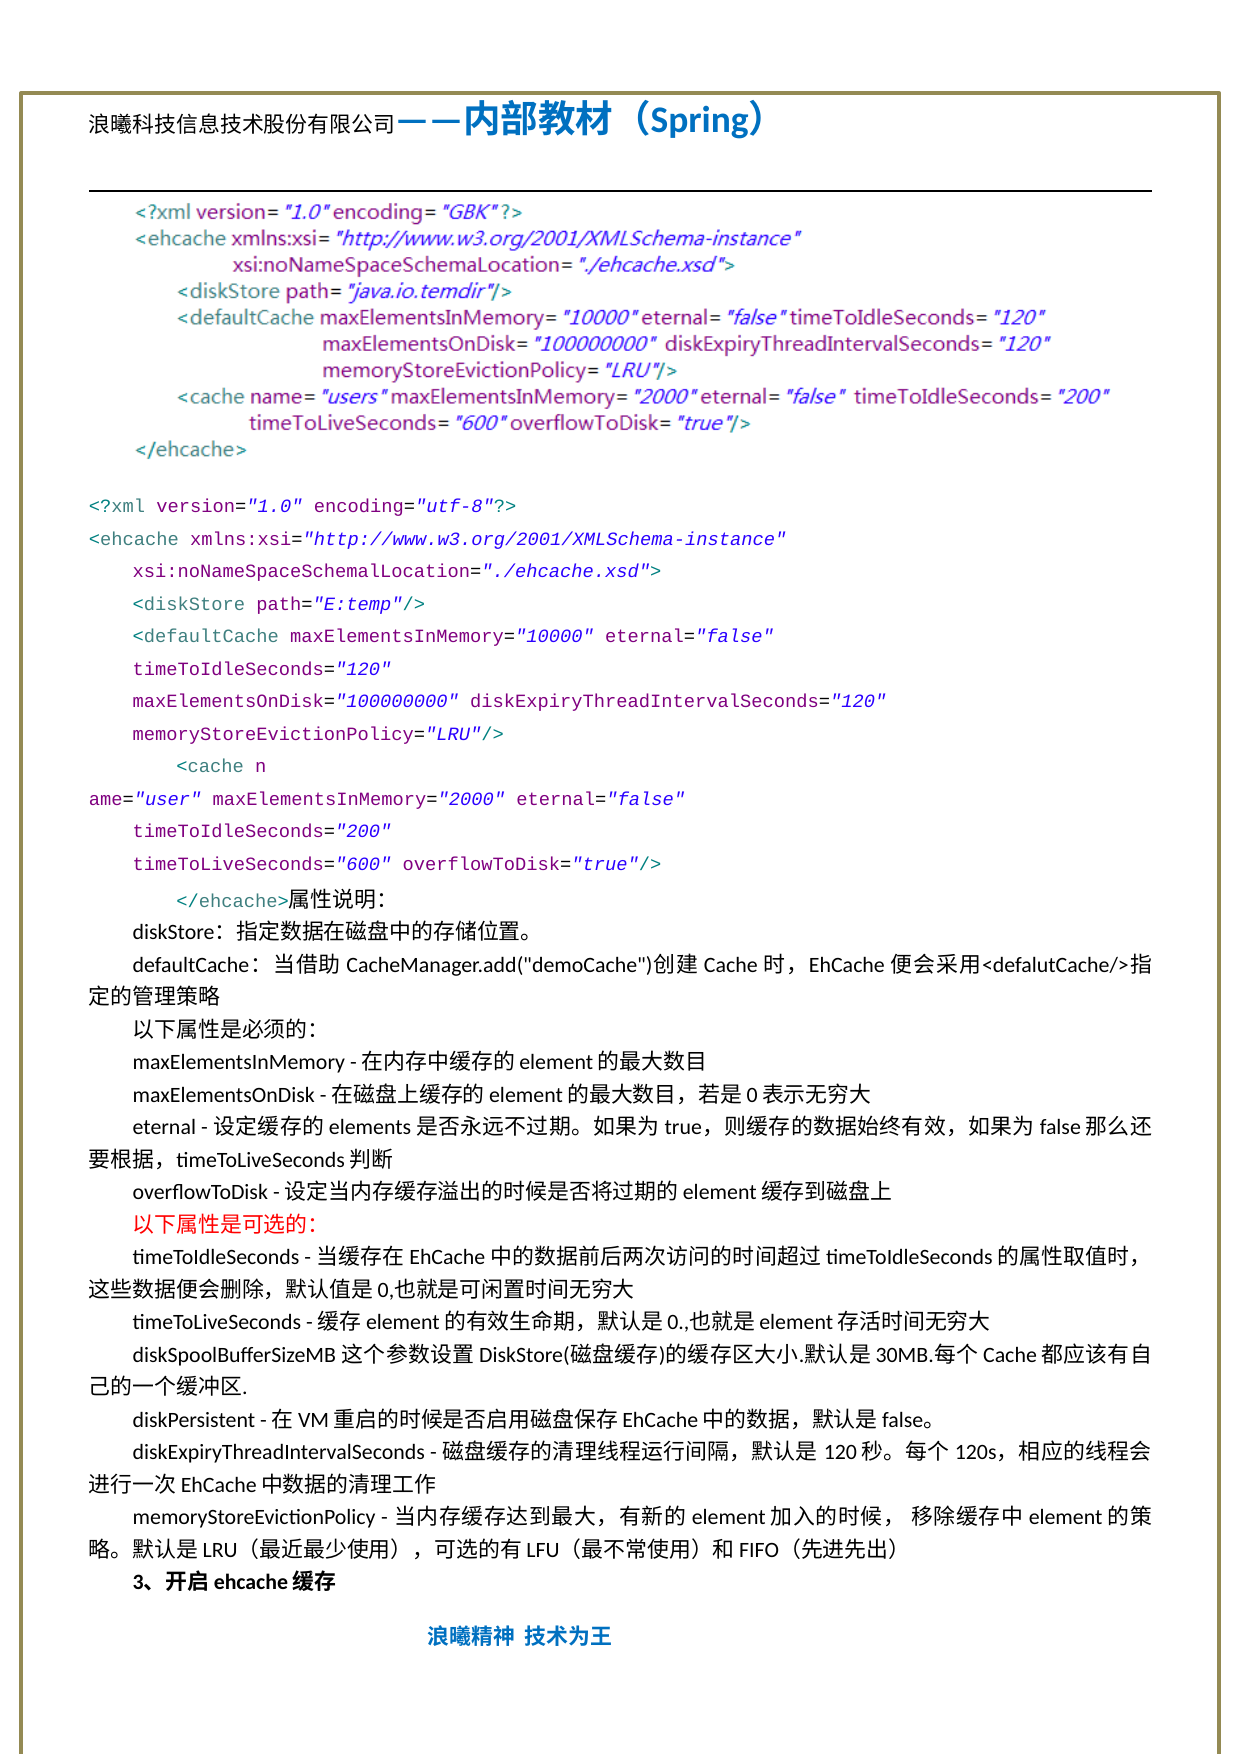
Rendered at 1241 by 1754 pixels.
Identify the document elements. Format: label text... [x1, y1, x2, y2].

text memoryStoreEvictionPolicy="LRU"/> [89, 719, 1152, 751]
text 以下属性是必须的： [89, 1011, 1152, 1044]
text timeToIdleSeconds - 当缓存在EhCache中的数据前后两次访问的时间超过timeToIdleSeconds的属性取值时，这些数据便会删除，默认值是0,也就是可闲置时间无穷大 [89, 1239, 1152, 1304]
text <?xml version="1.0" encoding="utf-8"?> [89, 491, 1152, 524]
text maxElementsOnDisk="100000000" diskExpiryThreadIntervalSeconds="120" [89, 686, 1152, 719]
text diskStore：指定数据在磁盘中的存储位置。 [89, 914, 1152, 946]
text maxElementsOnDisk - 在磁盘上缓存的element的最大数目，若是0表示无穷大 [89, 1076, 1152, 1109]
text overflowToDisk - 设定当内存缓存溢出的时候是否将过期的element缓存到磁盘上 [89, 1174, 1152, 1206]
text maxElementsInMemory - 在内存中缓存的element的最大数目 [89, 1044, 1152, 1076]
text <defaultCache maxElementsInMemory="10000" eternal="false" [89, 621, 1152, 654]
text eternal - 设定缓存的elements是否永远不过期。如果为true，则缓存的数据始终有效，如果为false那么还要根据，timeToLiveSeconds判断 [89, 1109, 1152, 1174]
text xsi:noNameSpaceSchemalLocation="./ehcache.xsd"> [89, 556, 1152, 589]
text 3、开启ehcache缓存 [89, 1564, 1152, 1596]
text <ehcache xmlns:xsi="http://www.w3.org/2001/XMLSchema-instance" [89, 524, 1152, 556]
text 以下属性是可选的： [89, 1206, 1152, 1239]
text defaultCache：当借助CacheManager.add("demoCache")创建Cache时，EhCache便会采用<defalutCache/>指定的管理策略 [89, 946, 1152, 1011]
text memoryStoreEvictionPolicy - 当内存缓存达到最大，有新的element加入的时候， 移除缓存中element的策略。默认是LRU（最近最少使用），可选的有LFU（最不常使用）和FIFO（先进先出） [89, 1499, 1152, 1564]
text <diskStore path="E:temp"/> [89, 589, 1152, 621]
text timeToIdleSeconds="200" [89, 816, 1152, 849]
text diskSpoolBufferSizeMB 这个参数设置DiskStore(磁盘缓存)的缓存区大小.默认是30MB.每个Cache都应该有自己的一个缓冲区. [89, 1336, 1152, 1401]
text timeToLiveSeconds - 缓存element的有效生命期，默认是0.,也就是element存活时间无穷大 [89, 1304, 1152, 1336]
text <cache n [132, 751, 1152, 784]
text ame="user" maxElementsInMemory="2000" eternal="false" [89, 784, 1152, 816]
text timeToIdleSeconds="120" [89, 654, 1152, 686]
text diskExpiryThreadIntervalSeconds - 磁盘缓存的清理线程运行间隔，默认是120秒。每个120s，相应的线程会进行一次EhCache中数据的清理工作 [89, 1434, 1152, 1499]
text </ehcache>属性说明： [132, 881, 1152, 914]
picture [132, 198, 1115, 467]
text timeToLiveSeconds="600" overflowToDisk="true"/> [89, 849, 1152, 881]
text diskPersistent - 在VM重启的时候是否启用磁盘保存EhCache中的数据，默认是false。 [132, 1401, 1152, 1434]
